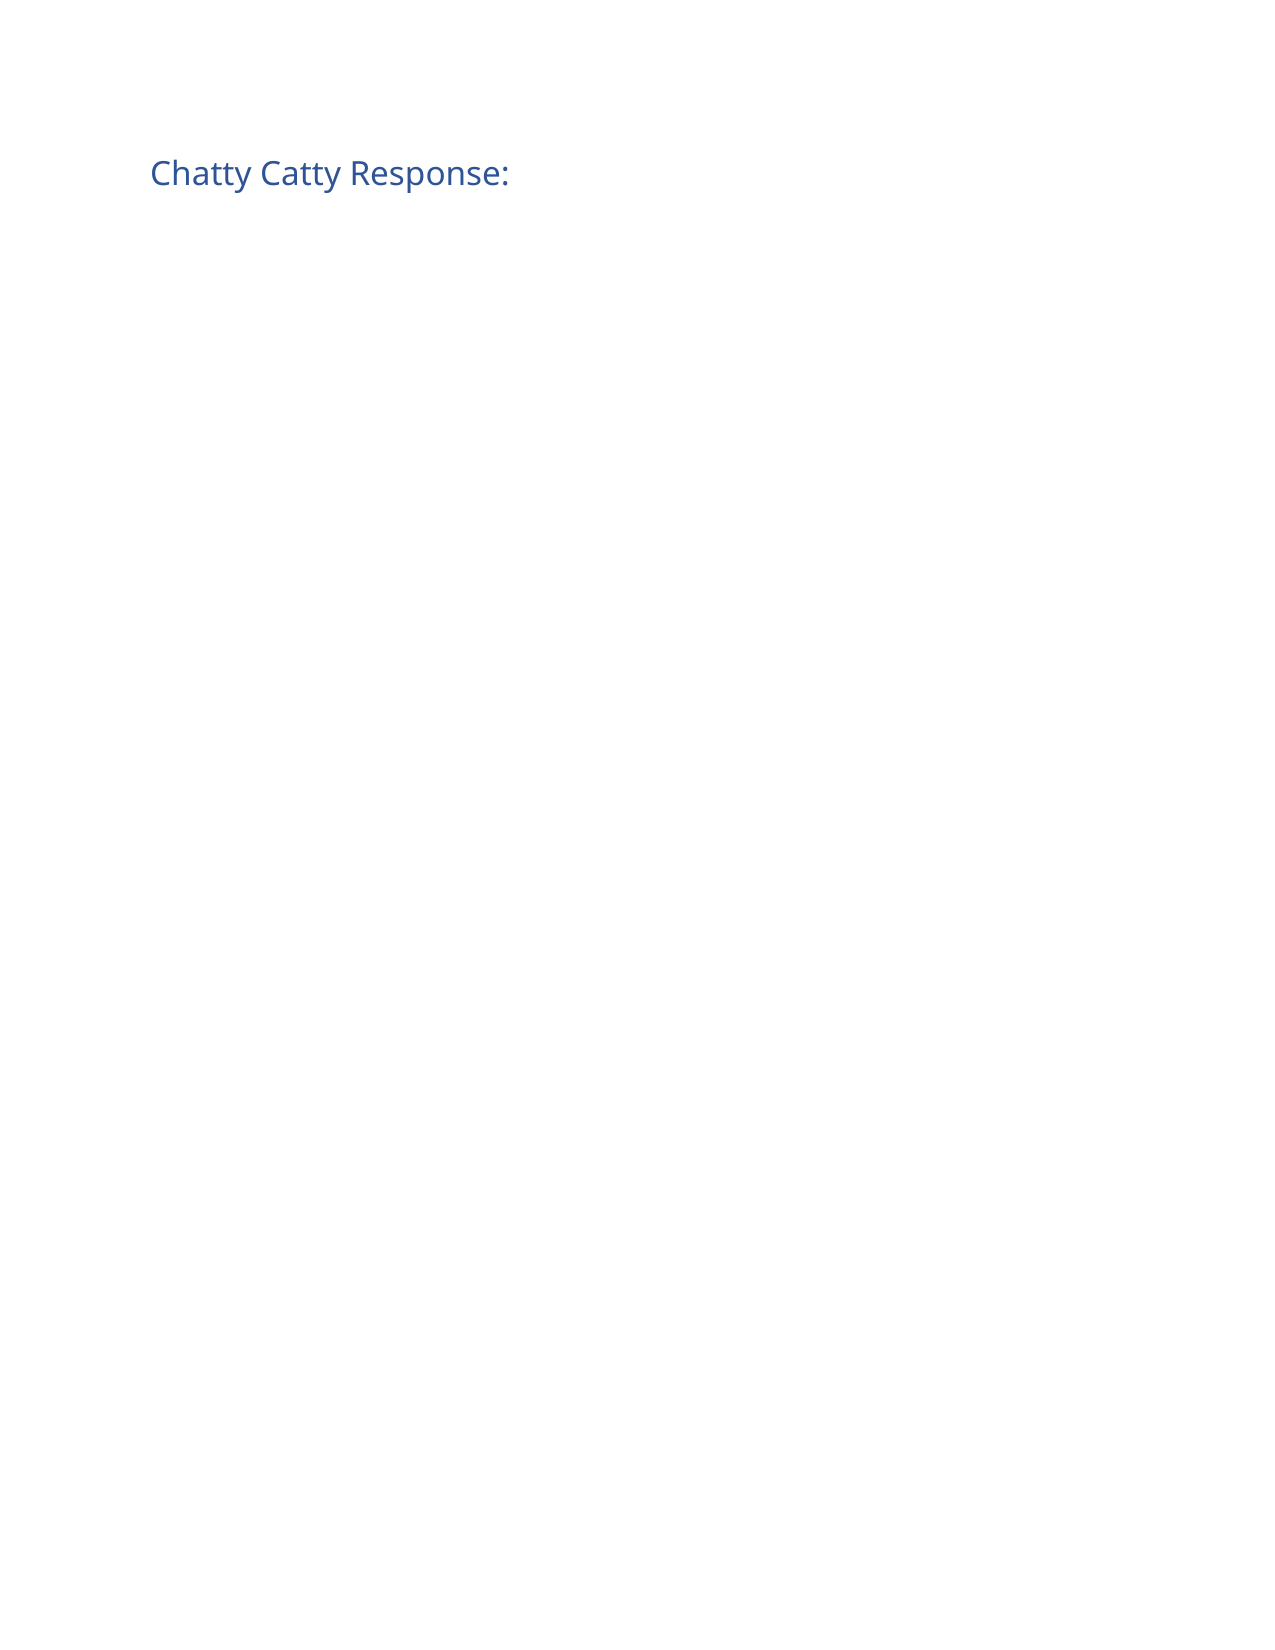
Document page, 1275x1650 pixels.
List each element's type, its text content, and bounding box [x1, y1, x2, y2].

subtitle Chatty Catty Response: [150, 150, 1125, 195]
